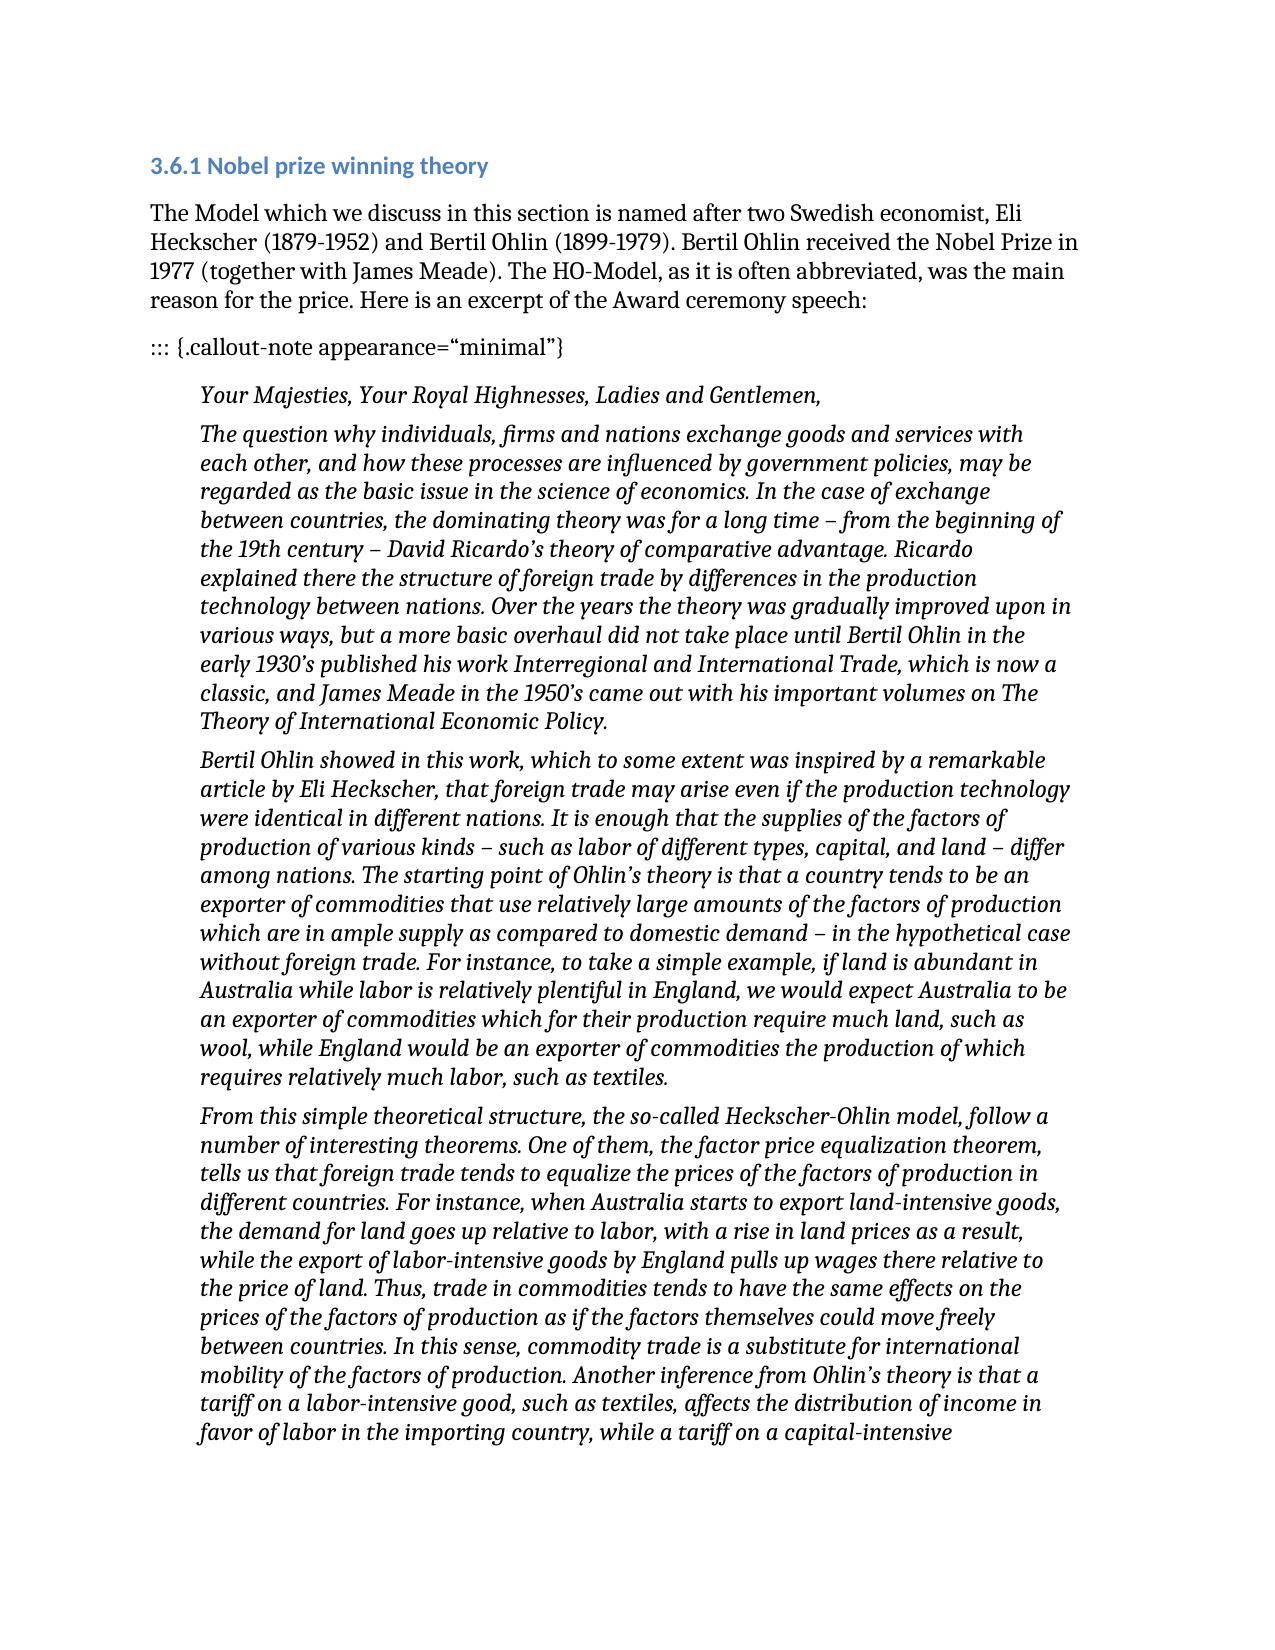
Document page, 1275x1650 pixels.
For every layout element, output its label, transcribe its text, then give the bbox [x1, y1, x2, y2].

text The Model which we discuss in this section is named after two Swedish economist, Eli Heckscher (1879-1952) and Bertil Ohlin (1899-1979). Bertil Ohlin received the Nobel Prize in 1977 (together with James Meade). The HO-Model, as it is often abbreviated, was the main reason for the price. Here is an excerpt of the Award ceremony speech: [150, 199, 1125, 314]
subtitle 3.6.1 Nobel prize winning theory [150, 150, 1125, 181]
text Your Majesties, Your Royal Highnesses, Ladies and Gentlemen, [200, 381, 1075, 409]
text ::: {.callout-note appearance=“minimal”} [150, 333, 1125, 362]
text Bertil Ohlin showed in this work, which to some extent was inspired by a remarkable article by Eli Heckscher, that foreign trade may arise even if the production technology were identical in different nations. It is enough that the supplies of the factors of production of various kinds – such as labor of different types, capital, and land – differ among nations. The starting point of Ohlin’s theory is that a country tends to be an exporter of commodities that use relatively large amounts of the factors of production which are in ample supply as compared to domestic demand – in the hypothetical case without foreign trade. For instance, to take a simple example, if land is abundant in Australia while labor is relatively plentiful in England, we would expect Australia to be an exporter of commodities which for their production require much land, such as wool, while England would be an exporter of commodities the production of which requires relatively much labor, such as textiles. [200, 746, 1075, 1091]
text The question why individuals, firms and nations exchange goods and services with each other, and how these processes are influenced by government policies, may be regarded as the basic issue in the science of economics. In the case of exchange between countries, the dominating theory was for a long time – from the beginning of the 19th century – David Ricardo’s theory of comparative advantage. Ricardo explained there the structure of foreign trade by differences in the production technology between nations. Over the years the theory was gradually improved upon in various ways, but a more basic overhaul did not take place until Bertil Ohlin in the early 1930’s published his work Interregional and International Trade, which is now a classic, and James Meade in the 1950’s came out with his important volumes on The Theory of International Economic Policy. [200, 420, 1075, 736]
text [200, 1102, 1075, 1447]
